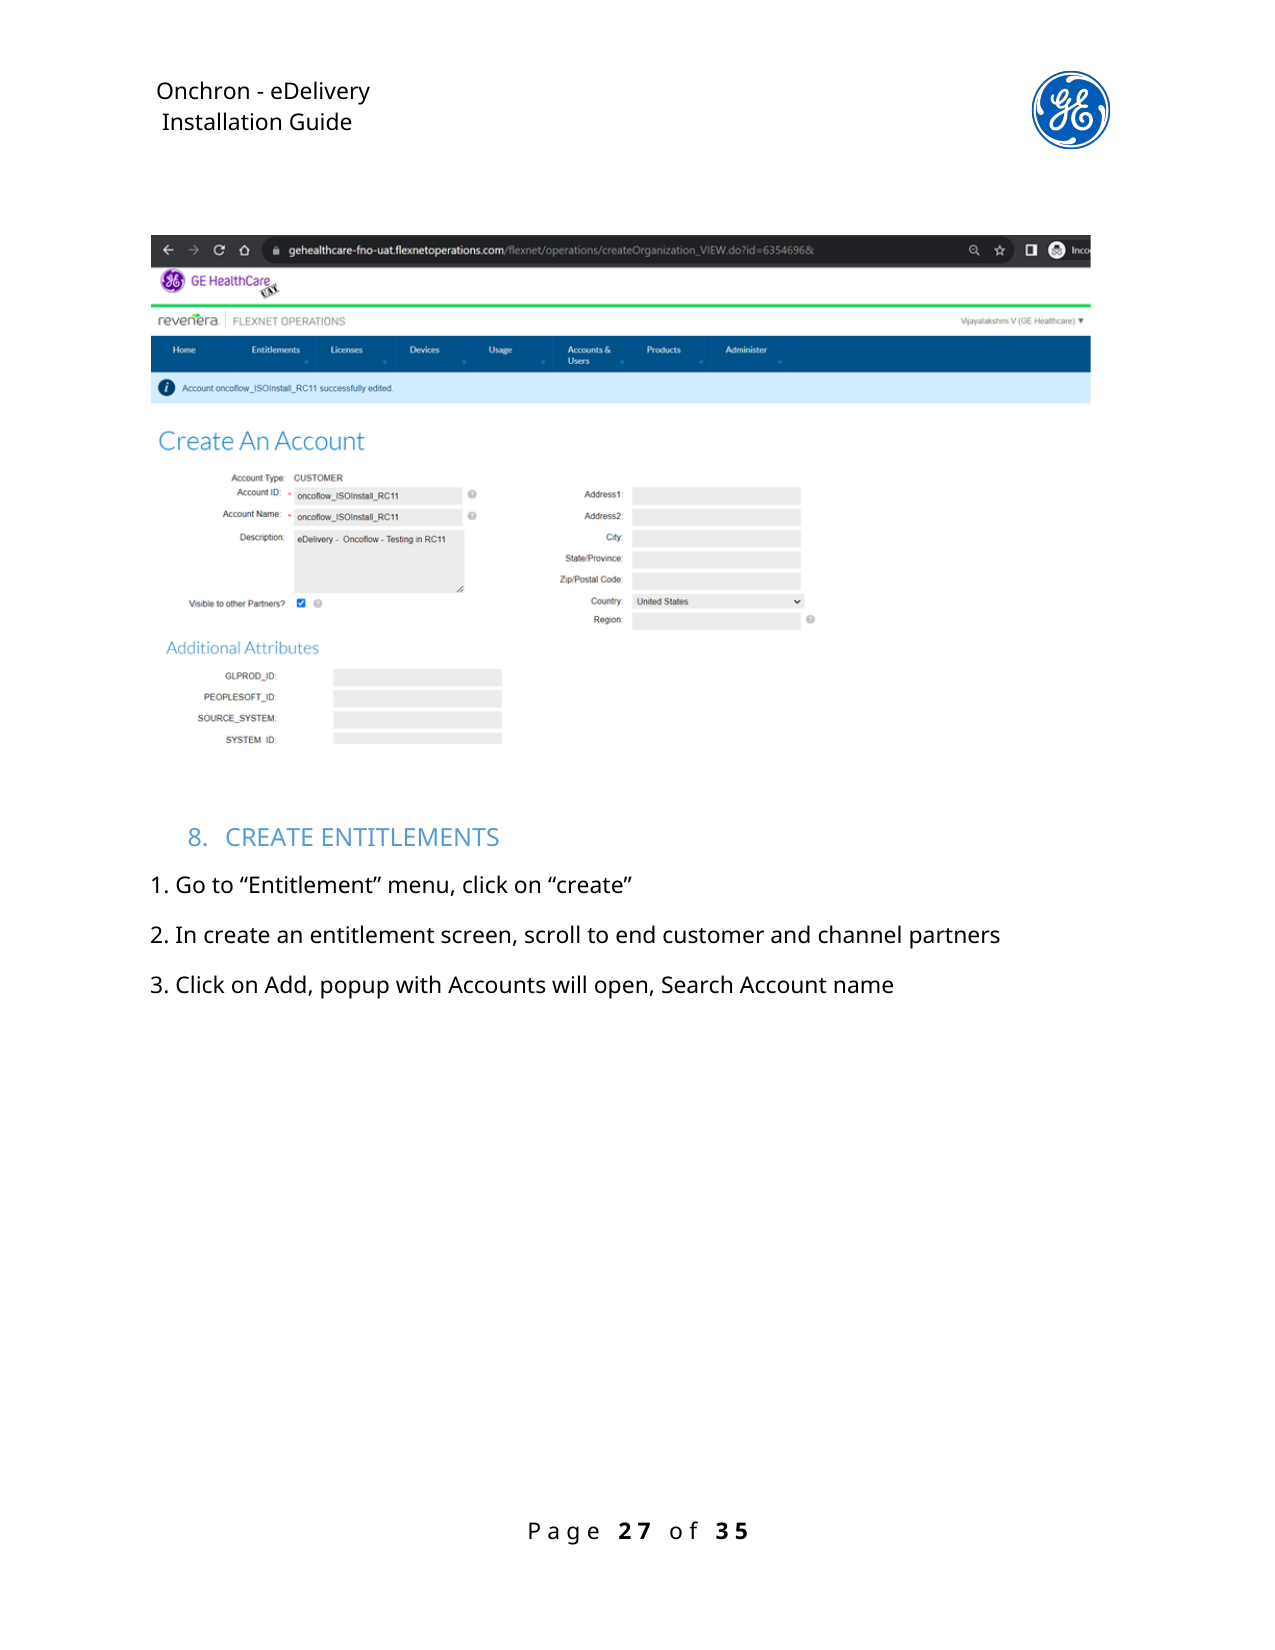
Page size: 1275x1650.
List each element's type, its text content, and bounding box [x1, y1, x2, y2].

text 3. Click on Add, popup with Accounts will open, Search Account name [150, 969, 1125, 1000]
subtitle CREATE ENTITLEMENTS [187, 820, 1125, 854]
picture [1012, 51, 1130, 169]
text 2. In create an entitlement screen, scroll to end customer and channel partners [150, 919, 1125, 950]
text 1. Go to “Entitlement” menu, click on “create” [150, 869, 1125, 901]
